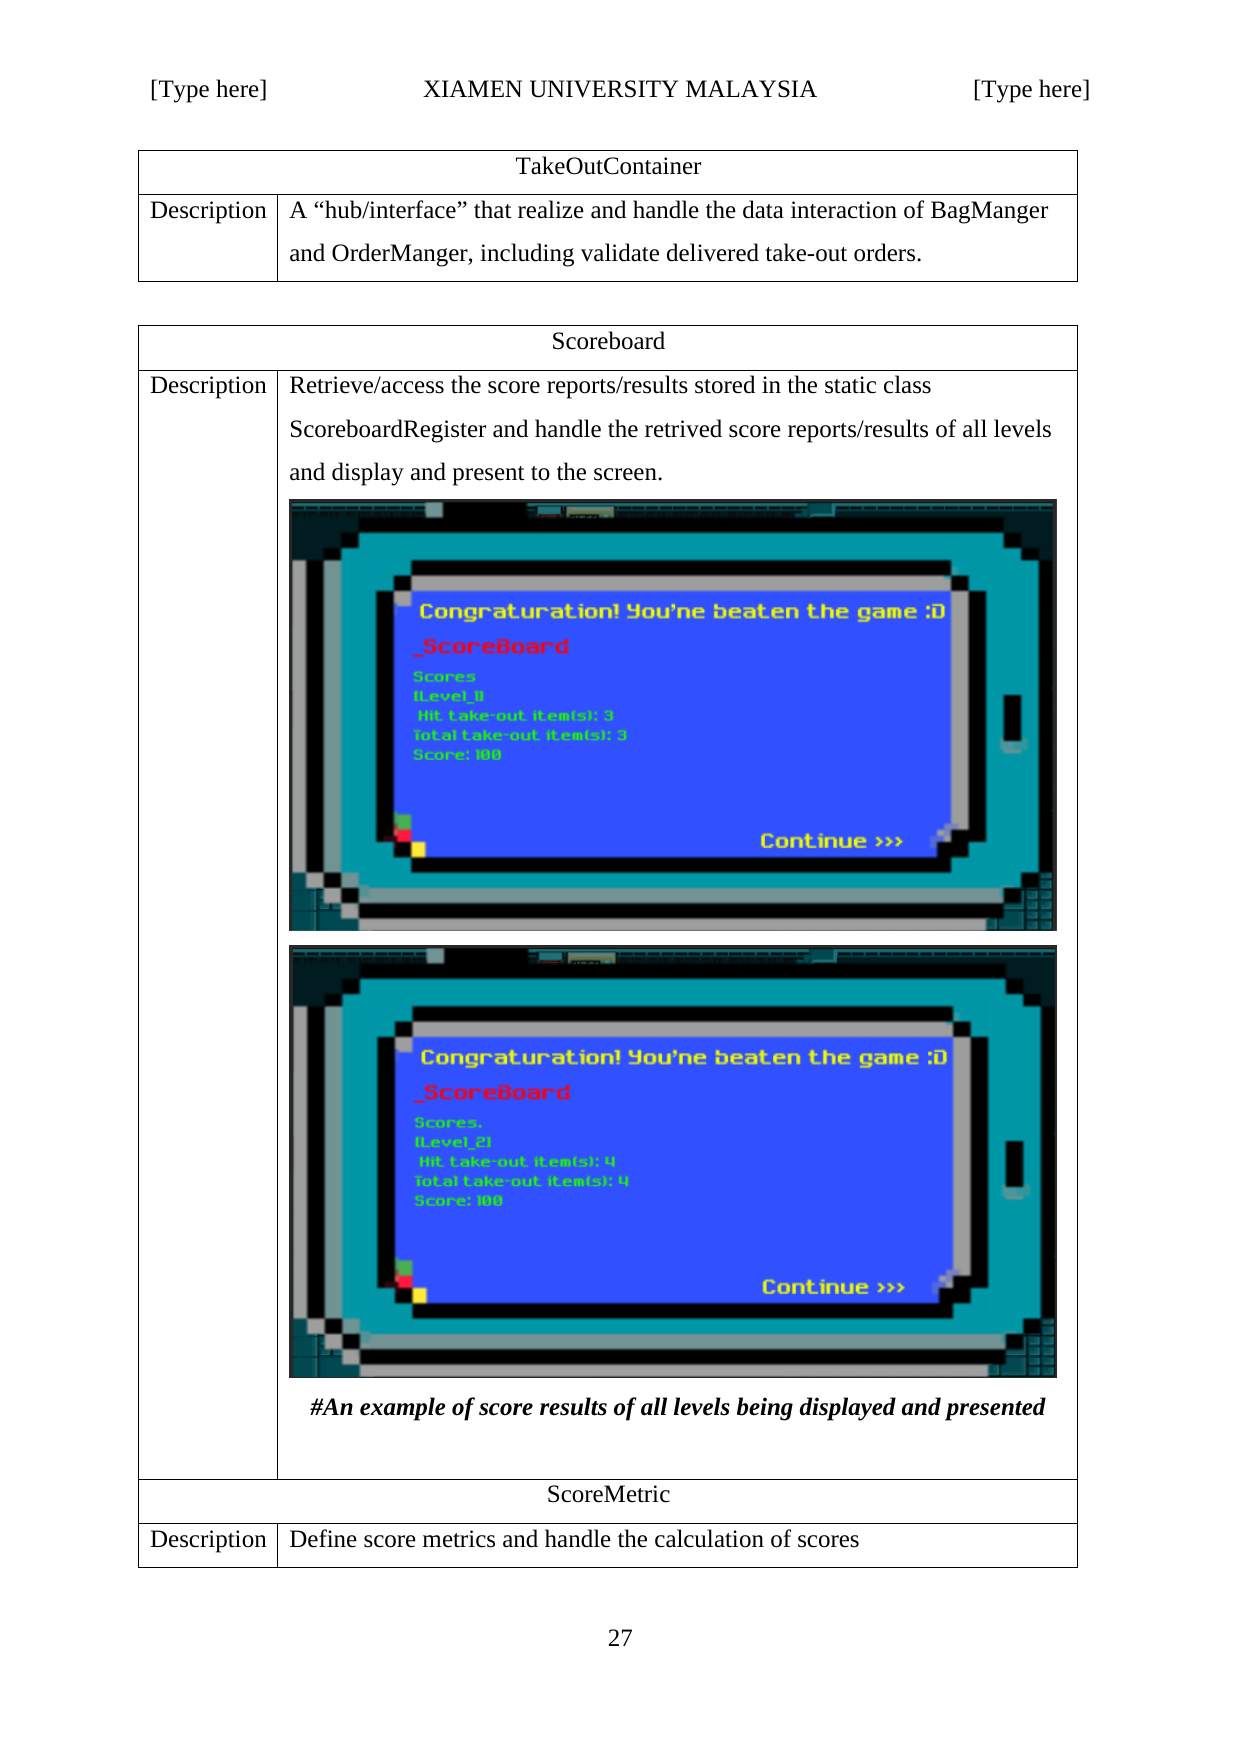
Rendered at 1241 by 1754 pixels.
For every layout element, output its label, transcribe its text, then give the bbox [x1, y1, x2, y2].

table_cell Description [139, 371, 277, 1478]
table_cell A “hub/interface” that realize and handle the data interaction of BagManger and OrderManger, including validate delivered take-out orders. [278, 195, 1077, 281]
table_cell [278, 1524, 1077, 1567]
table_header TakeOutContainer [139, 151, 1077, 194]
picture [289, 945, 1057, 1378]
table_cell Description [139, 1524, 277, 1567]
table_cell ScoreMetric [139, 1480, 1077, 1523]
table_header Scoreboard [139, 326, 1077, 369]
table_cell Description [139, 195, 277, 281]
picture [289, 499, 1058, 932]
table_cell Retrieve/access the score reports/results stored in the static class ScoreboardRegister and handle the retrived score reports/results of all levels and display and present to the screen. #An example of score results of all levels being displayed and presented [278, 371, 1077, 1478]
